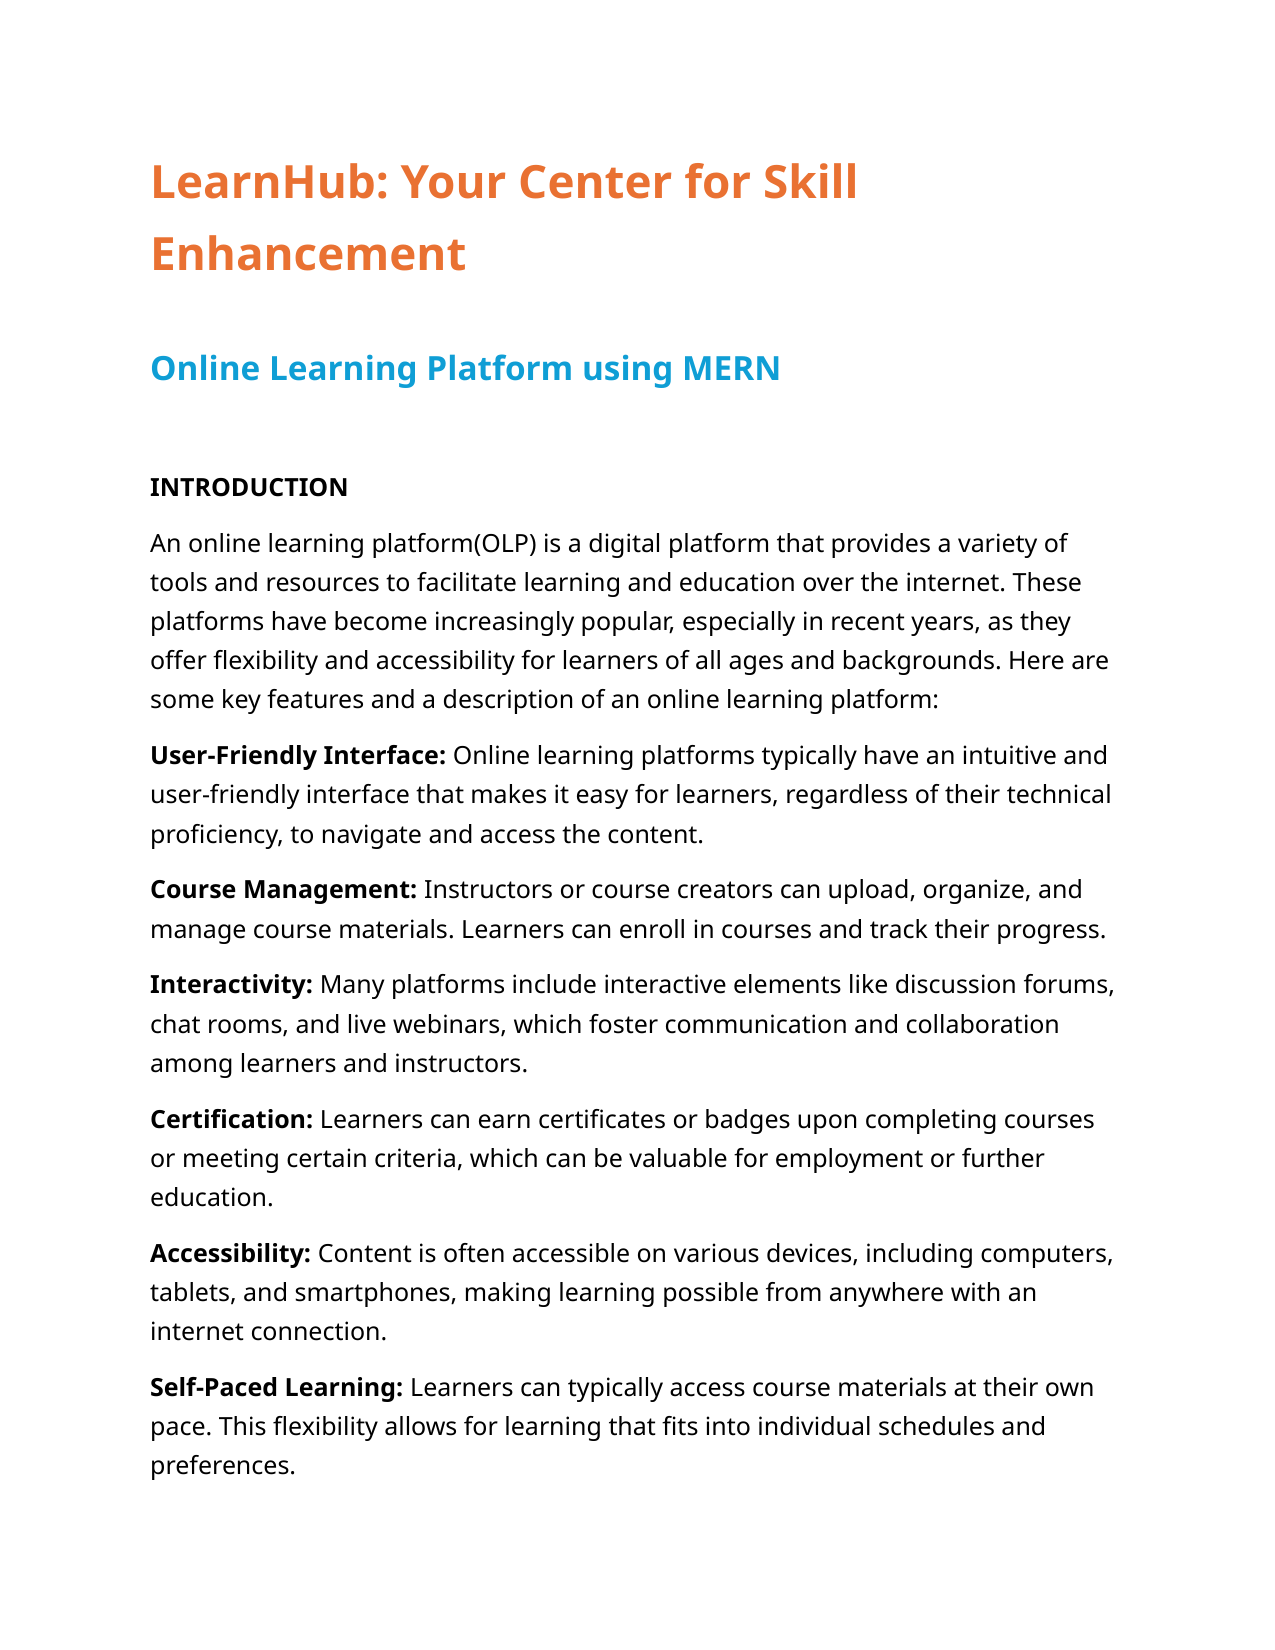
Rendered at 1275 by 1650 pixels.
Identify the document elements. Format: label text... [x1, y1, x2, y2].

text An online learning platform(OLP) is a digital platform that provides a variety of tools and resources to facilitate learning and education over the internet. These platforms have become increasingly popular, especially in recent years, as they offer flexibility and accessibility for learners of all ages and backgrounds. Here are some key features and a description of an online learning platform: [150, 526, 1125, 716]
text INTRODUCTION [150, 470, 1125, 504]
text Course Management: Instructors or course creators can upload, organize, and manage course materials. Learners can enroll in courses and track their progress. [150, 872, 1125, 945]
text User-Friendly Interface: Online learning platforms typically have an intuitive and user-friendly interface that makes it easy for learners, regardless of their technical proficiency, to navigate and access the content. [150, 738, 1125, 850]
text Accessibility: Content is often accessible on various devices, including computers, tablets, and smartphones, making learning possible from anywhere with an internet connection. [150, 1236, 1125, 1348]
text Certification: Learners can earn certificates or badges upon completing courses or meeting certain criteria, which can be valuable for employment or further education. [150, 1101, 1125, 1214]
text LearnHub: Your Center for Skill Enhancement [150, 150, 1125, 323]
text Online Learning Platform using MERN [150, 345, 1125, 390]
text Interactivity: Many platforms include interactive elements like discussion forums, chat rooms, and live webinars, which foster communication and collaboration among learners and instructors. [150, 967, 1125, 1079]
text Self-Paced Learning: Learners can typically access course materials at their own pace. This flexibility allows for learning that fits into individual schedules and preferences. [150, 1370, 1125, 1482]
